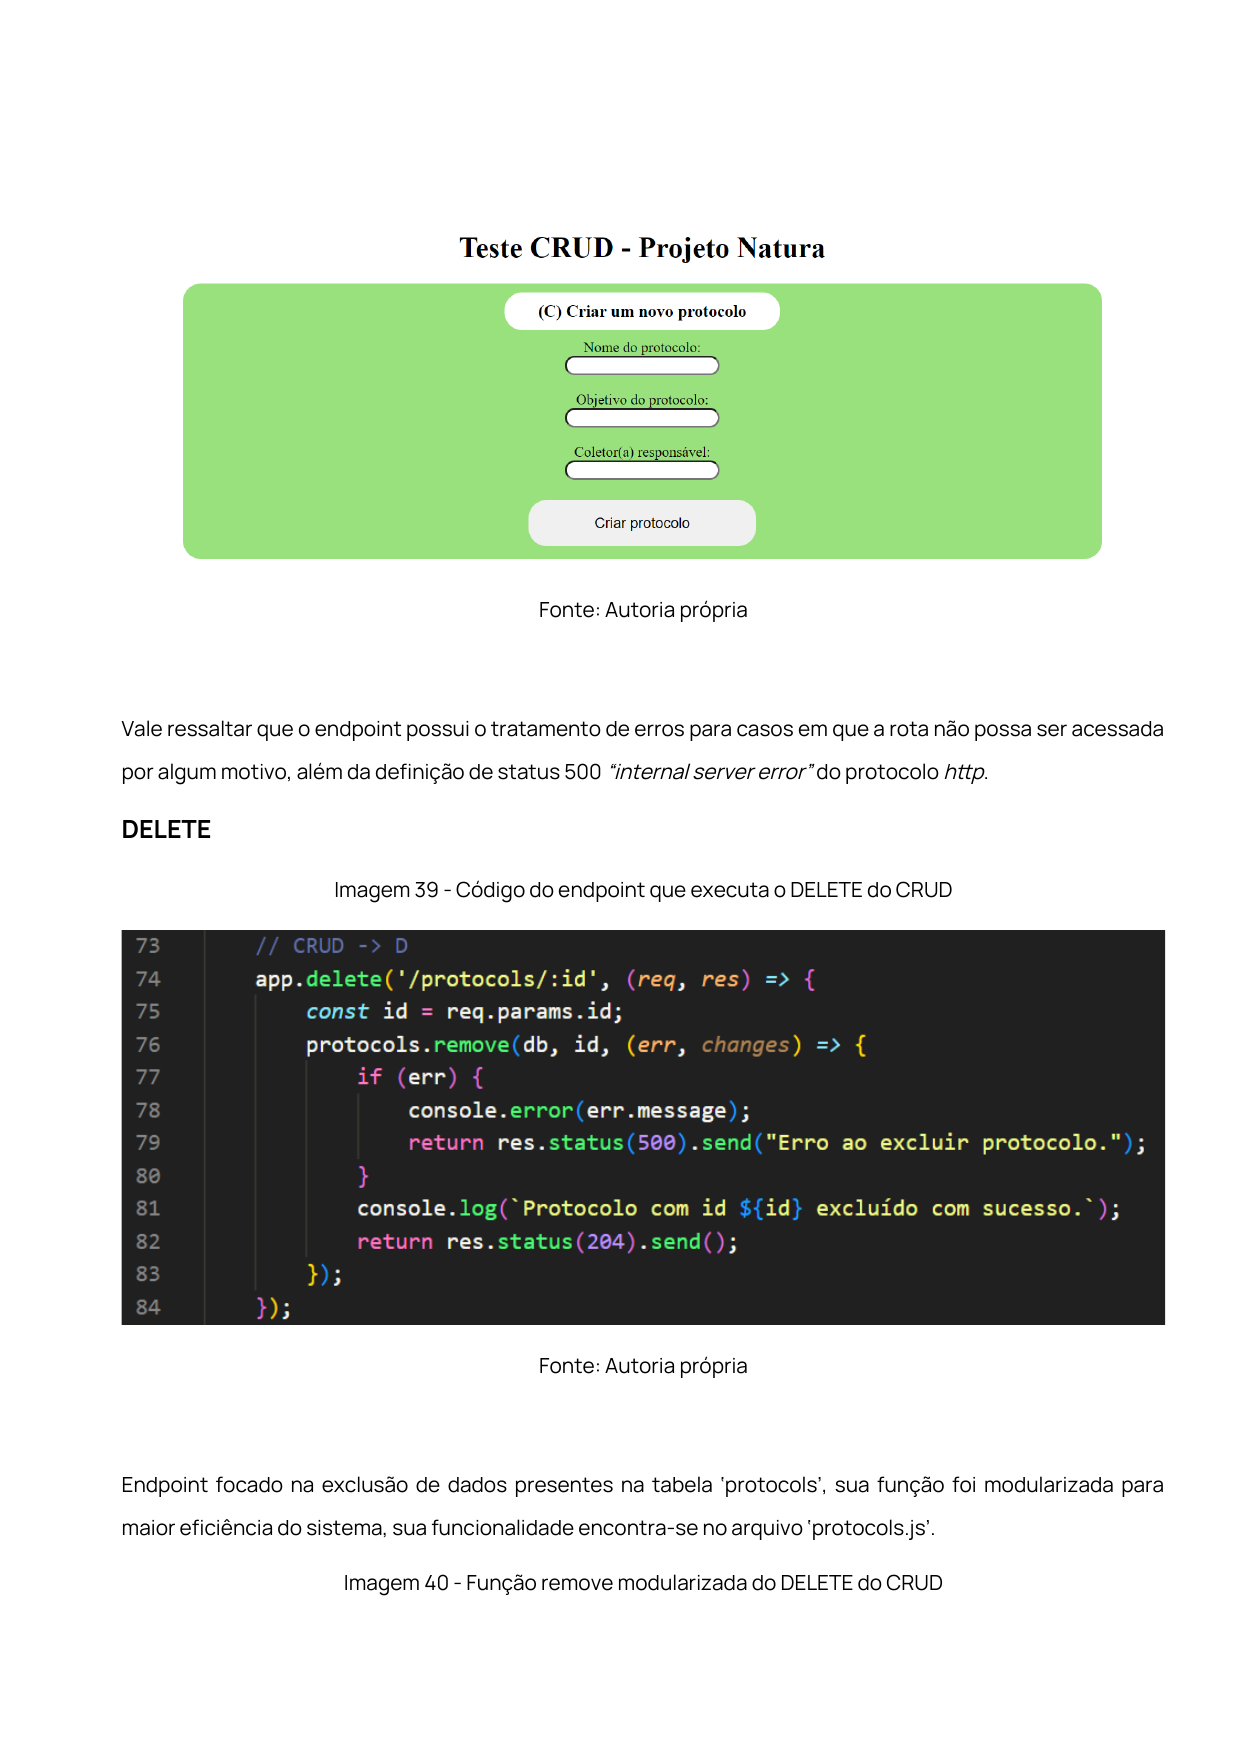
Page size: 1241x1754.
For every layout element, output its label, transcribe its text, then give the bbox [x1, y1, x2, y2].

picture [173, 225, 1114, 569]
text Imagem 40 - Função remove modularizada do DELETE do CRUD [121, 1568, 1165, 1596]
picture [121, 930, 1166, 1325]
text Imagem 39 - Código do endpoint que executa o DELETE do CRUD [121, 876, 1165, 904]
text DELETE [121, 812, 1165, 846]
text Vale ressaltar que o endpoint possui o tratamento de erros para casos em que a rota não possa ser acessada por algum motivo, além da definição de status 500 “internal server error” do protocolo http. [121, 714, 1165, 785]
text Endpoint focado na exclusão de dados presentes na tabela ‘protocols’, sua função foi modularizada para maior eficiência do sistema, sua funcionalidade encontra-se no arquivo ‘protocols.js’. [121, 1470, 1165, 1541]
text Fonte: Autoria própria [121, 1351, 1165, 1380]
text Fonte: Autoria própria [121, 595, 1165, 624]
